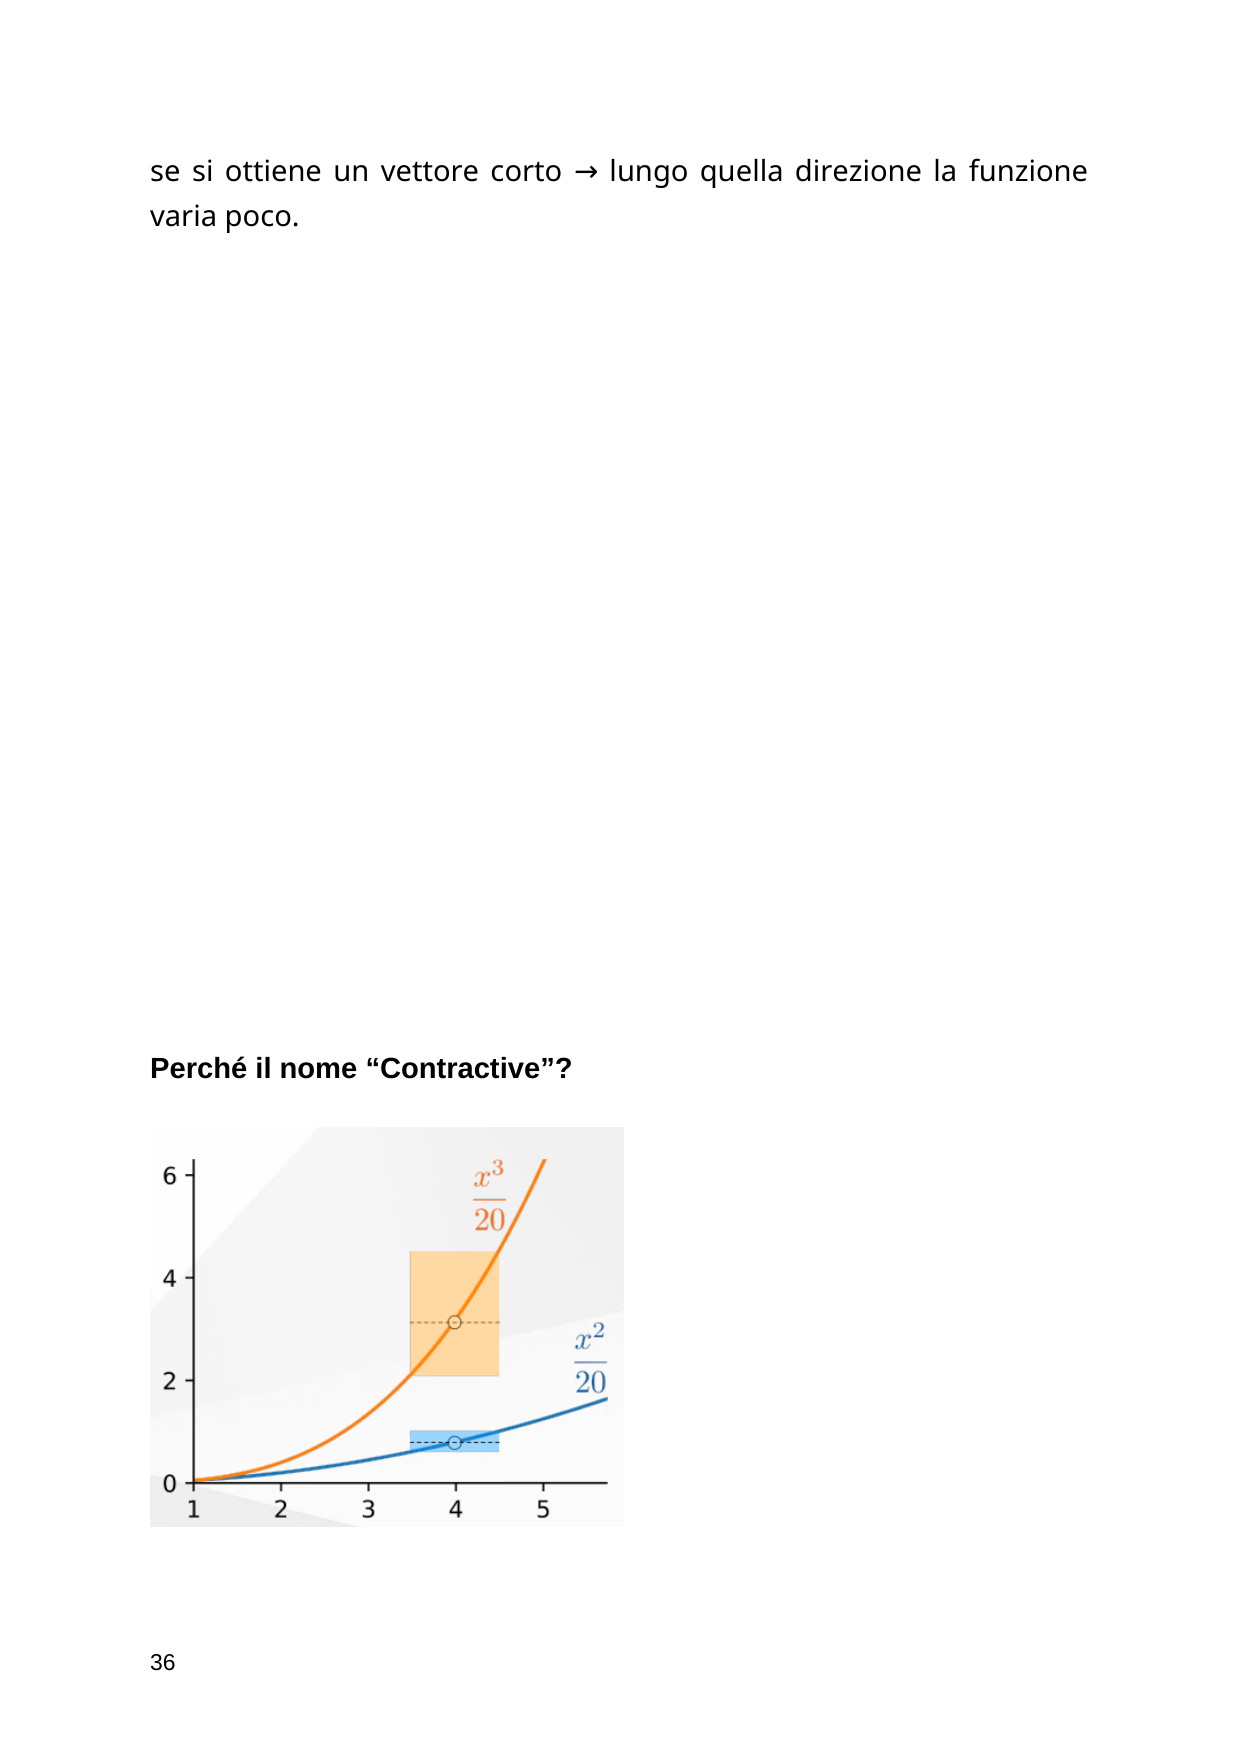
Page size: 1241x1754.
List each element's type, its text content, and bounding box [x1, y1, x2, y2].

text Perché il nome “Contractive”? [150, 1051, 1090, 1084]
picture [150, 1127, 624, 1527]
